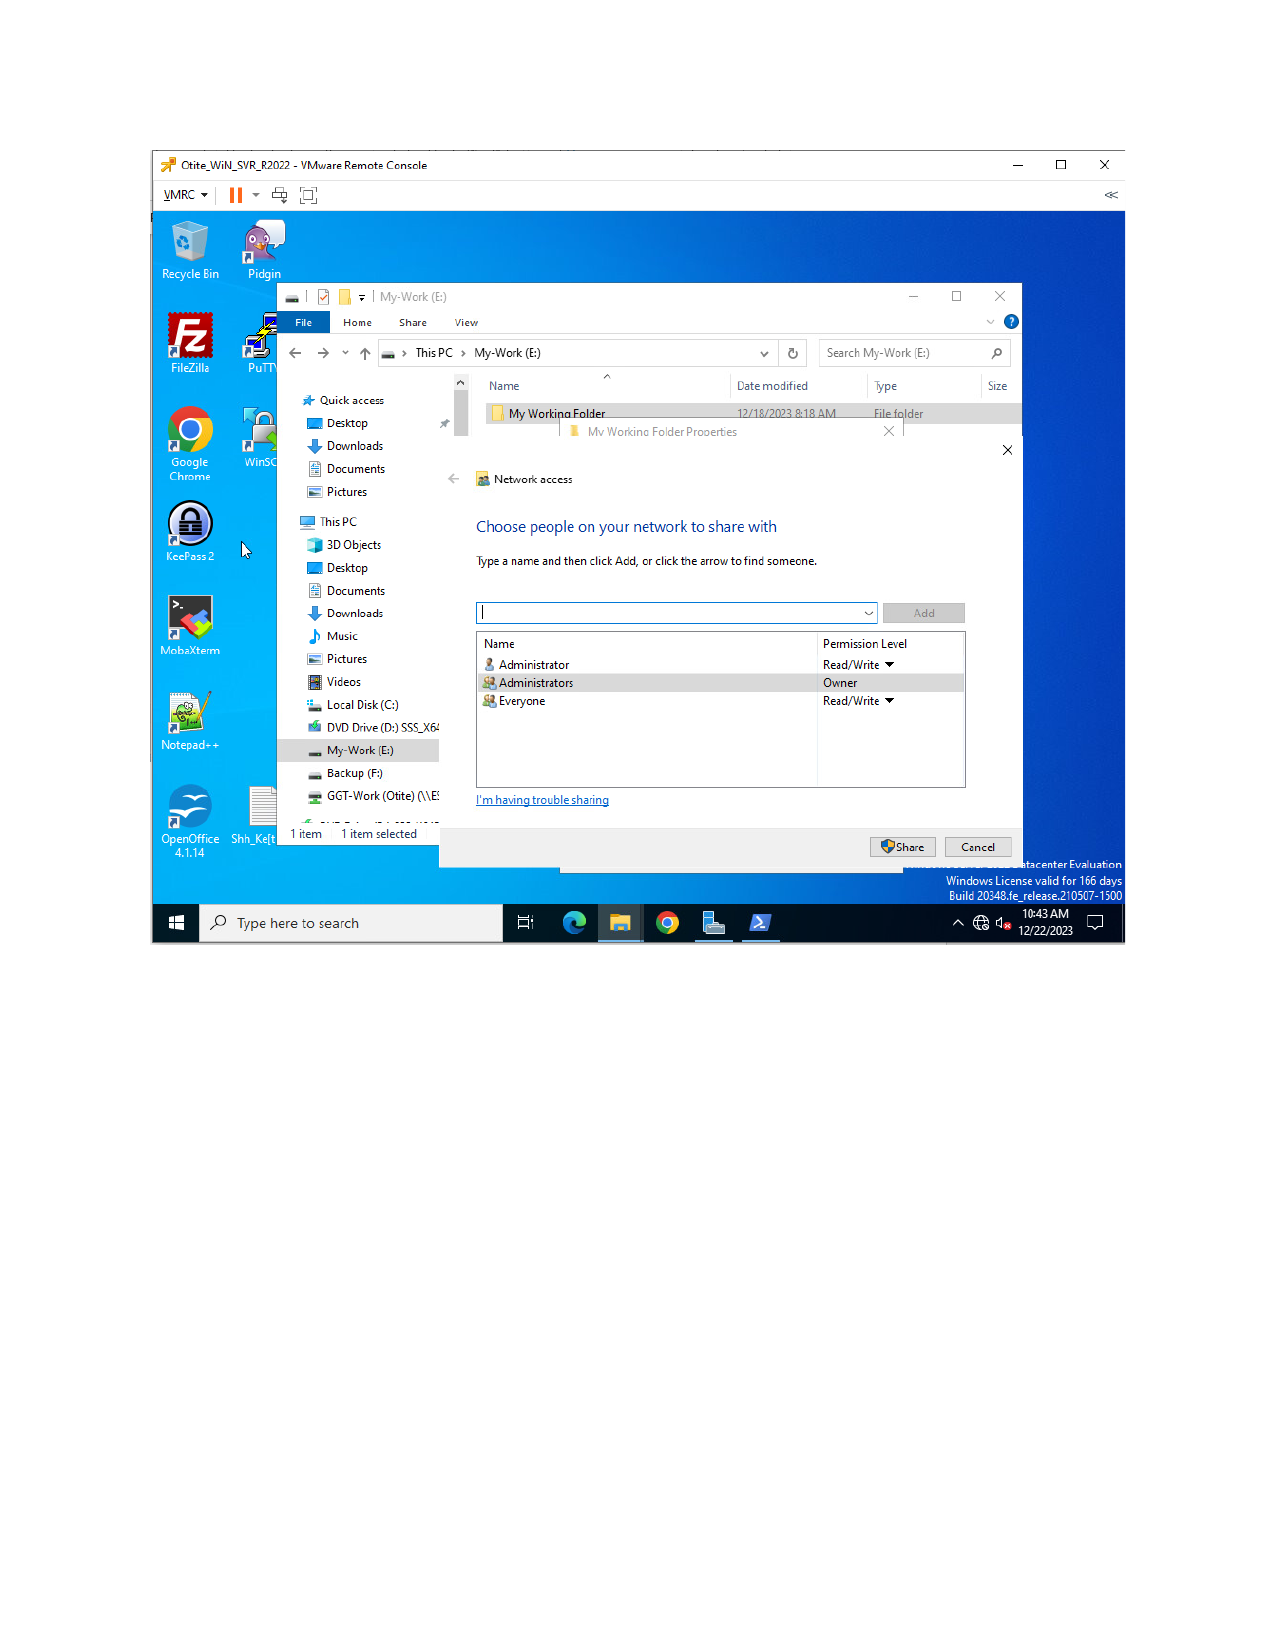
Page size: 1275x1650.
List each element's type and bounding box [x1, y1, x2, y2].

picture [150, 150, 1125, 945]
